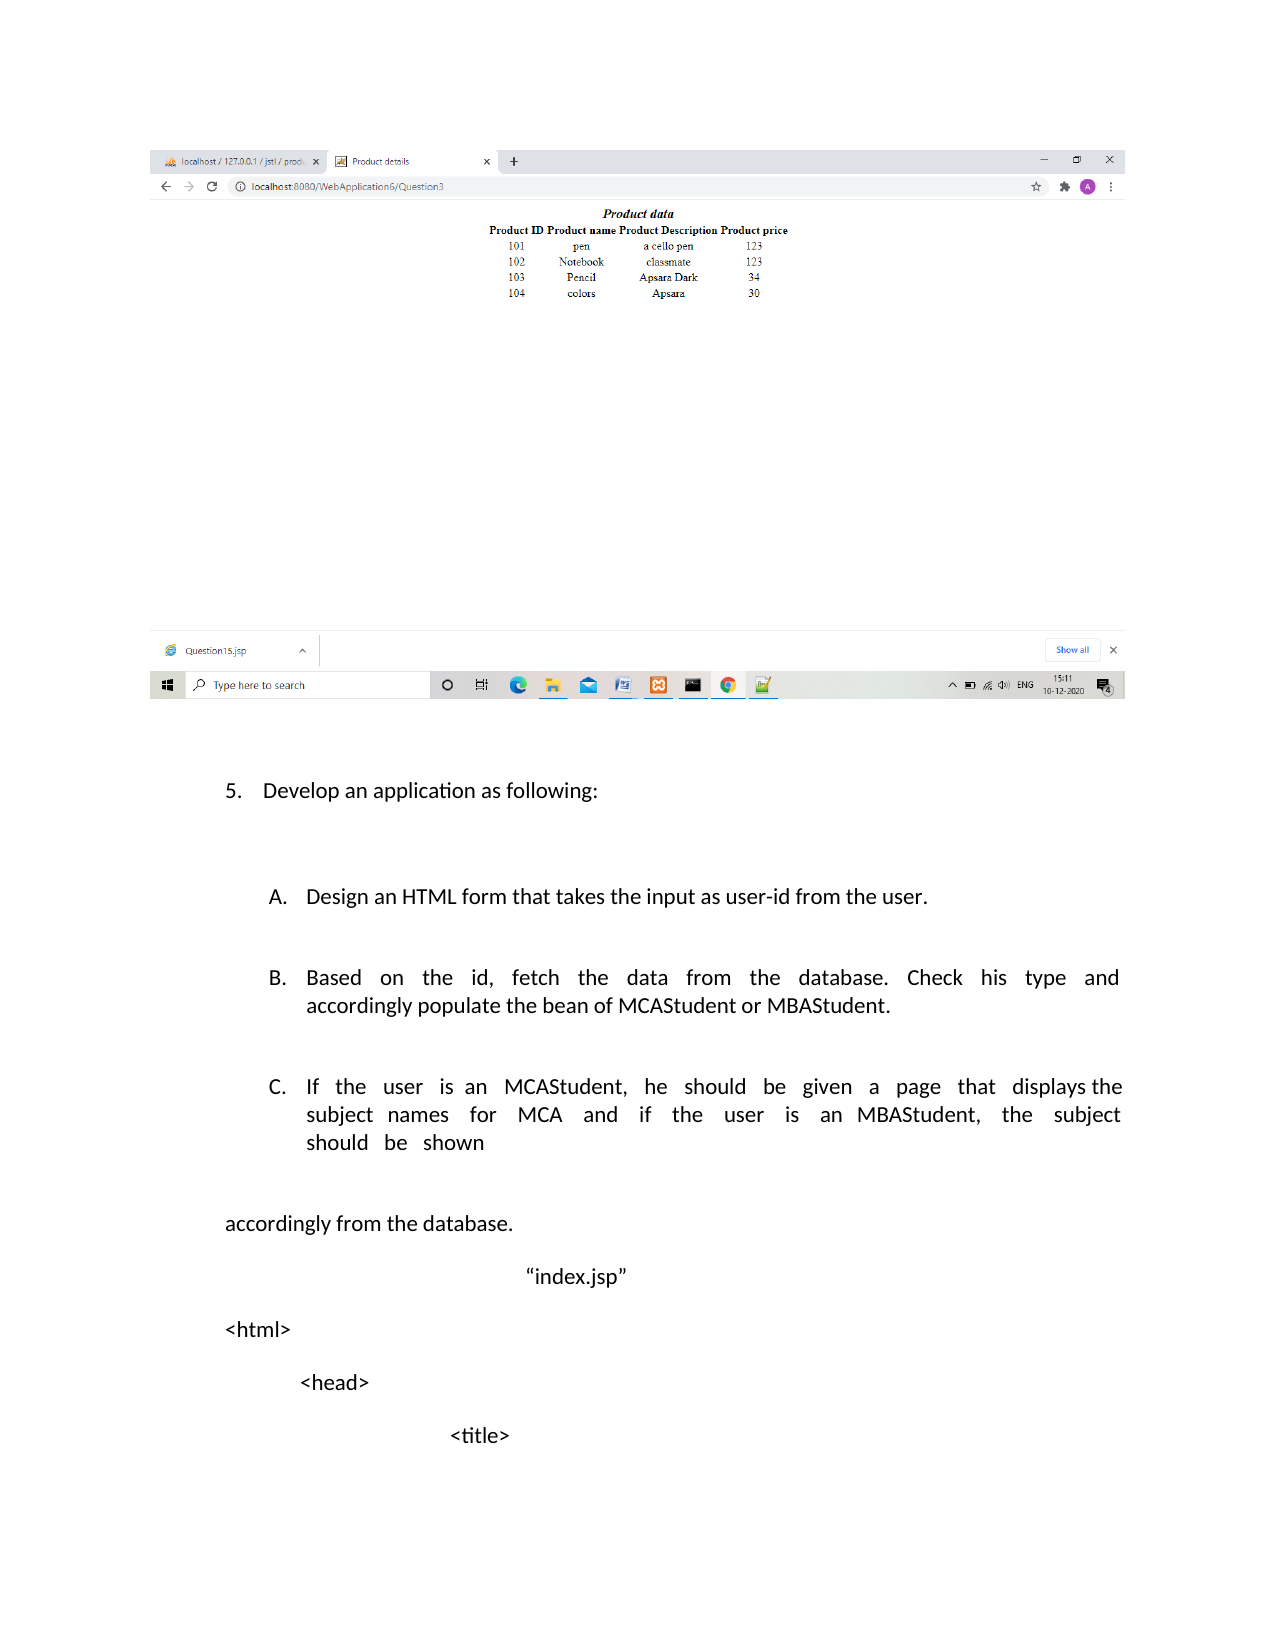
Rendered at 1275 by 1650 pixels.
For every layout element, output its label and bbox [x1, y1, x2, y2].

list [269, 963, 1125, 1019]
picture [150, 150, 1125, 699]
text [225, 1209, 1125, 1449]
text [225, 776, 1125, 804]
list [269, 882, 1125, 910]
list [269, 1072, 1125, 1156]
